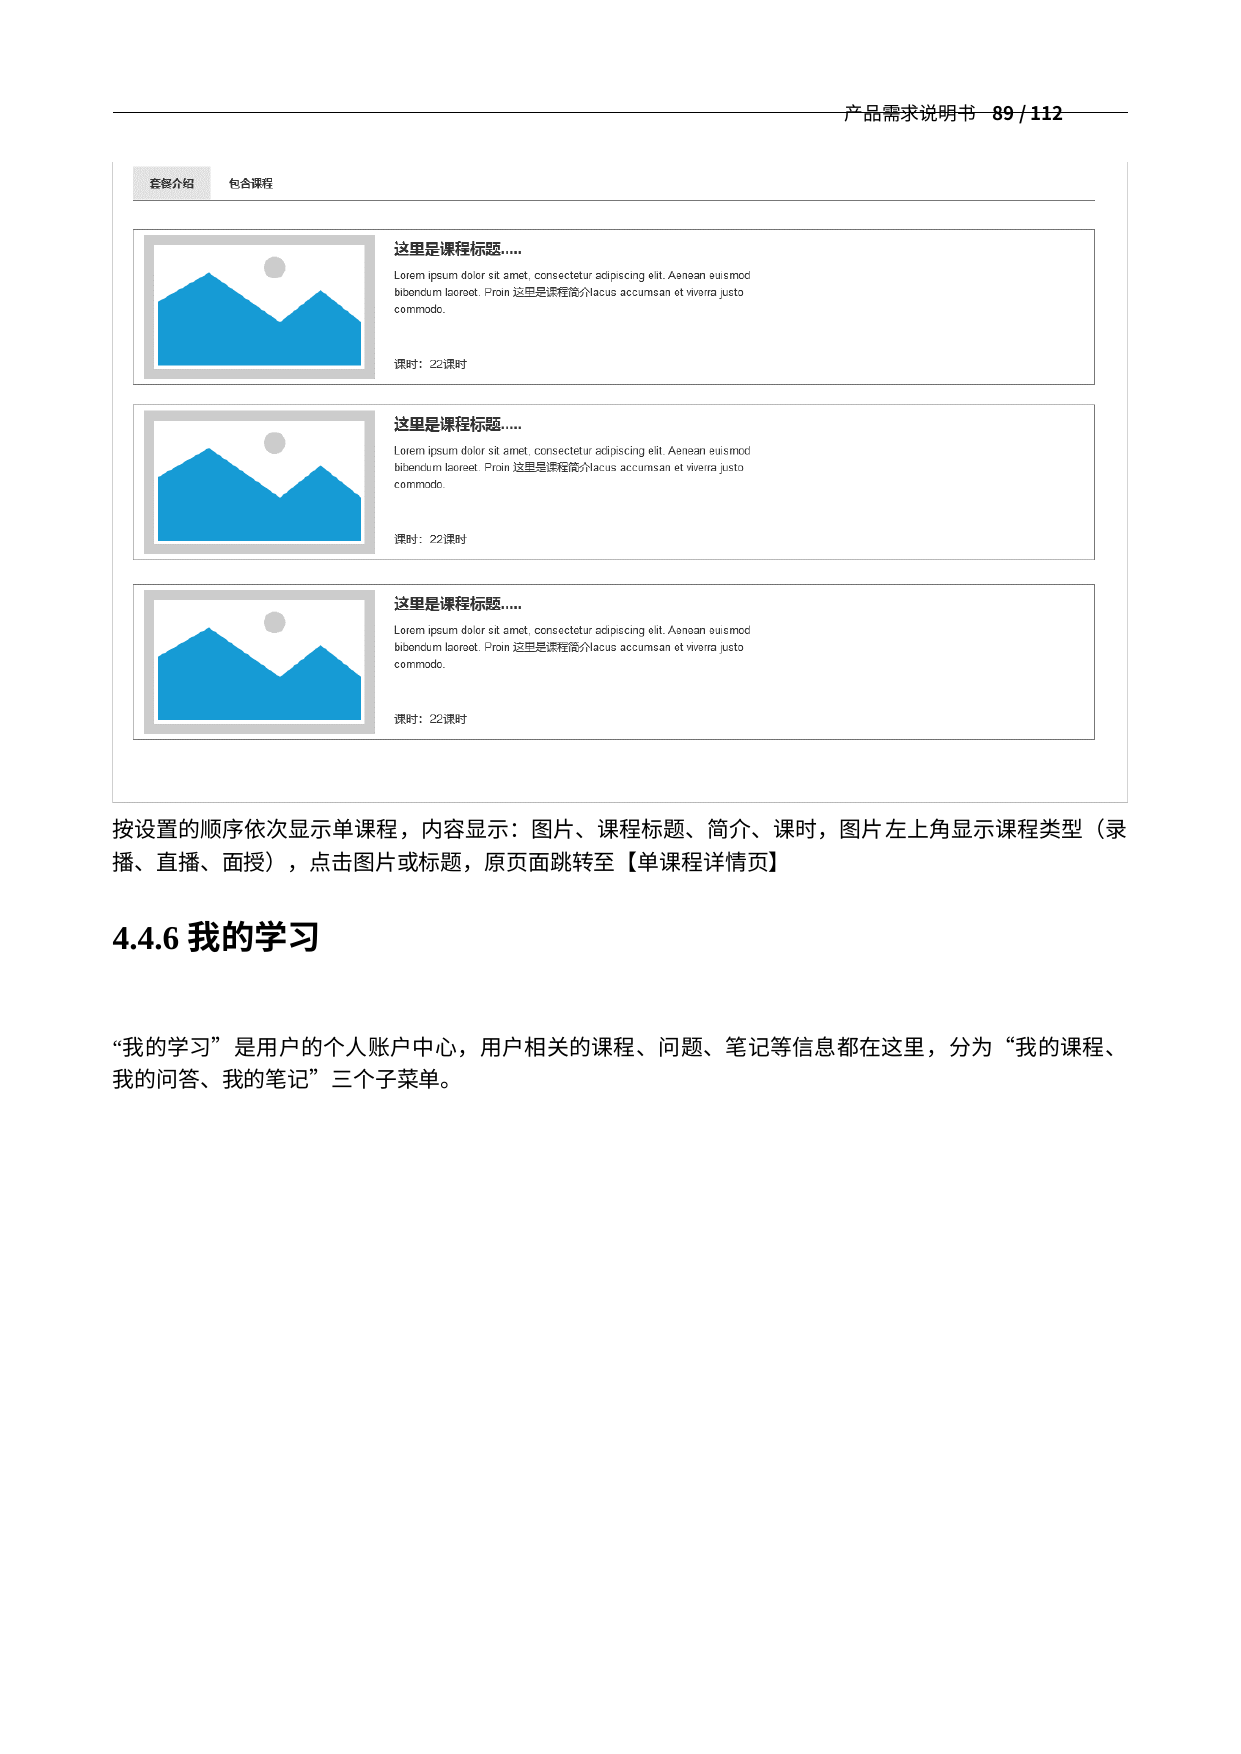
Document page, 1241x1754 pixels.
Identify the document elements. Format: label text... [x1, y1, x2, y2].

picture [112, 162, 1128, 803]
subtitle 4.4.6 我的学习 [112, 904, 1128, 969]
text “我的学习”是用户的个人账户中心，用户相关的课程、问题、笔记等信息都在这里，分为“我的课程、我的问答、我的笔记”三个子菜单。 [112, 1029, 1128, 1094]
text 按设置的顺序依次显示单课程，内容显示：图片、课程标题、简介、课时，图片左上角显示课程类型（录播、直播、面授），点击图片或标题，原页面跳转至【单课程详情页】 [112, 812, 1128, 877]
